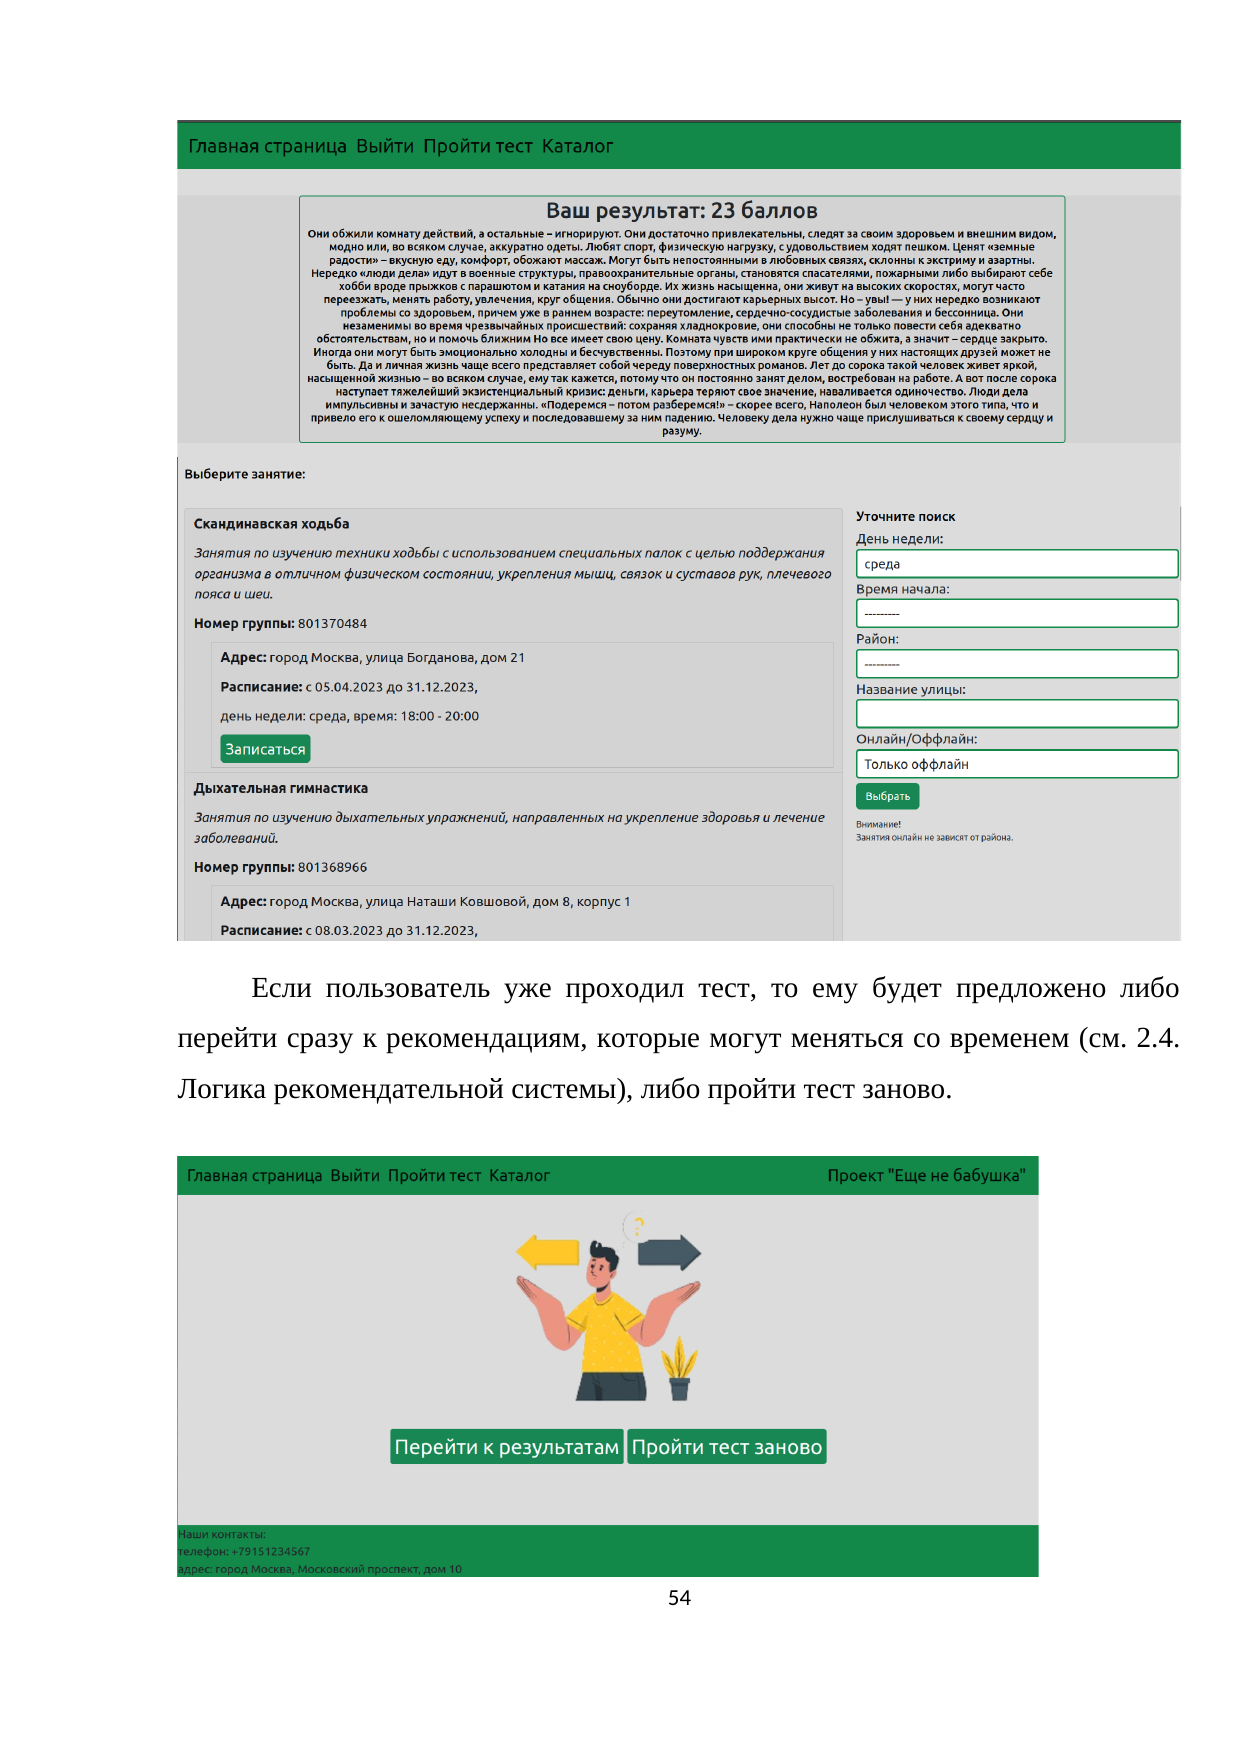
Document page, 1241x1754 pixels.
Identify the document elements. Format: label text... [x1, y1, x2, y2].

picture [177, 120, 1182, 941]
text Если пользователь уже проходил тест, то ему будет предложено либо перейти сразу к рекомендациям, которые могут меняться со временем (см. 2.4. Логика рекомендательной системы), либо пройти тест заново. [177, 941, 1181, 1104]
picture [177, 1156, 1039, 1577]
